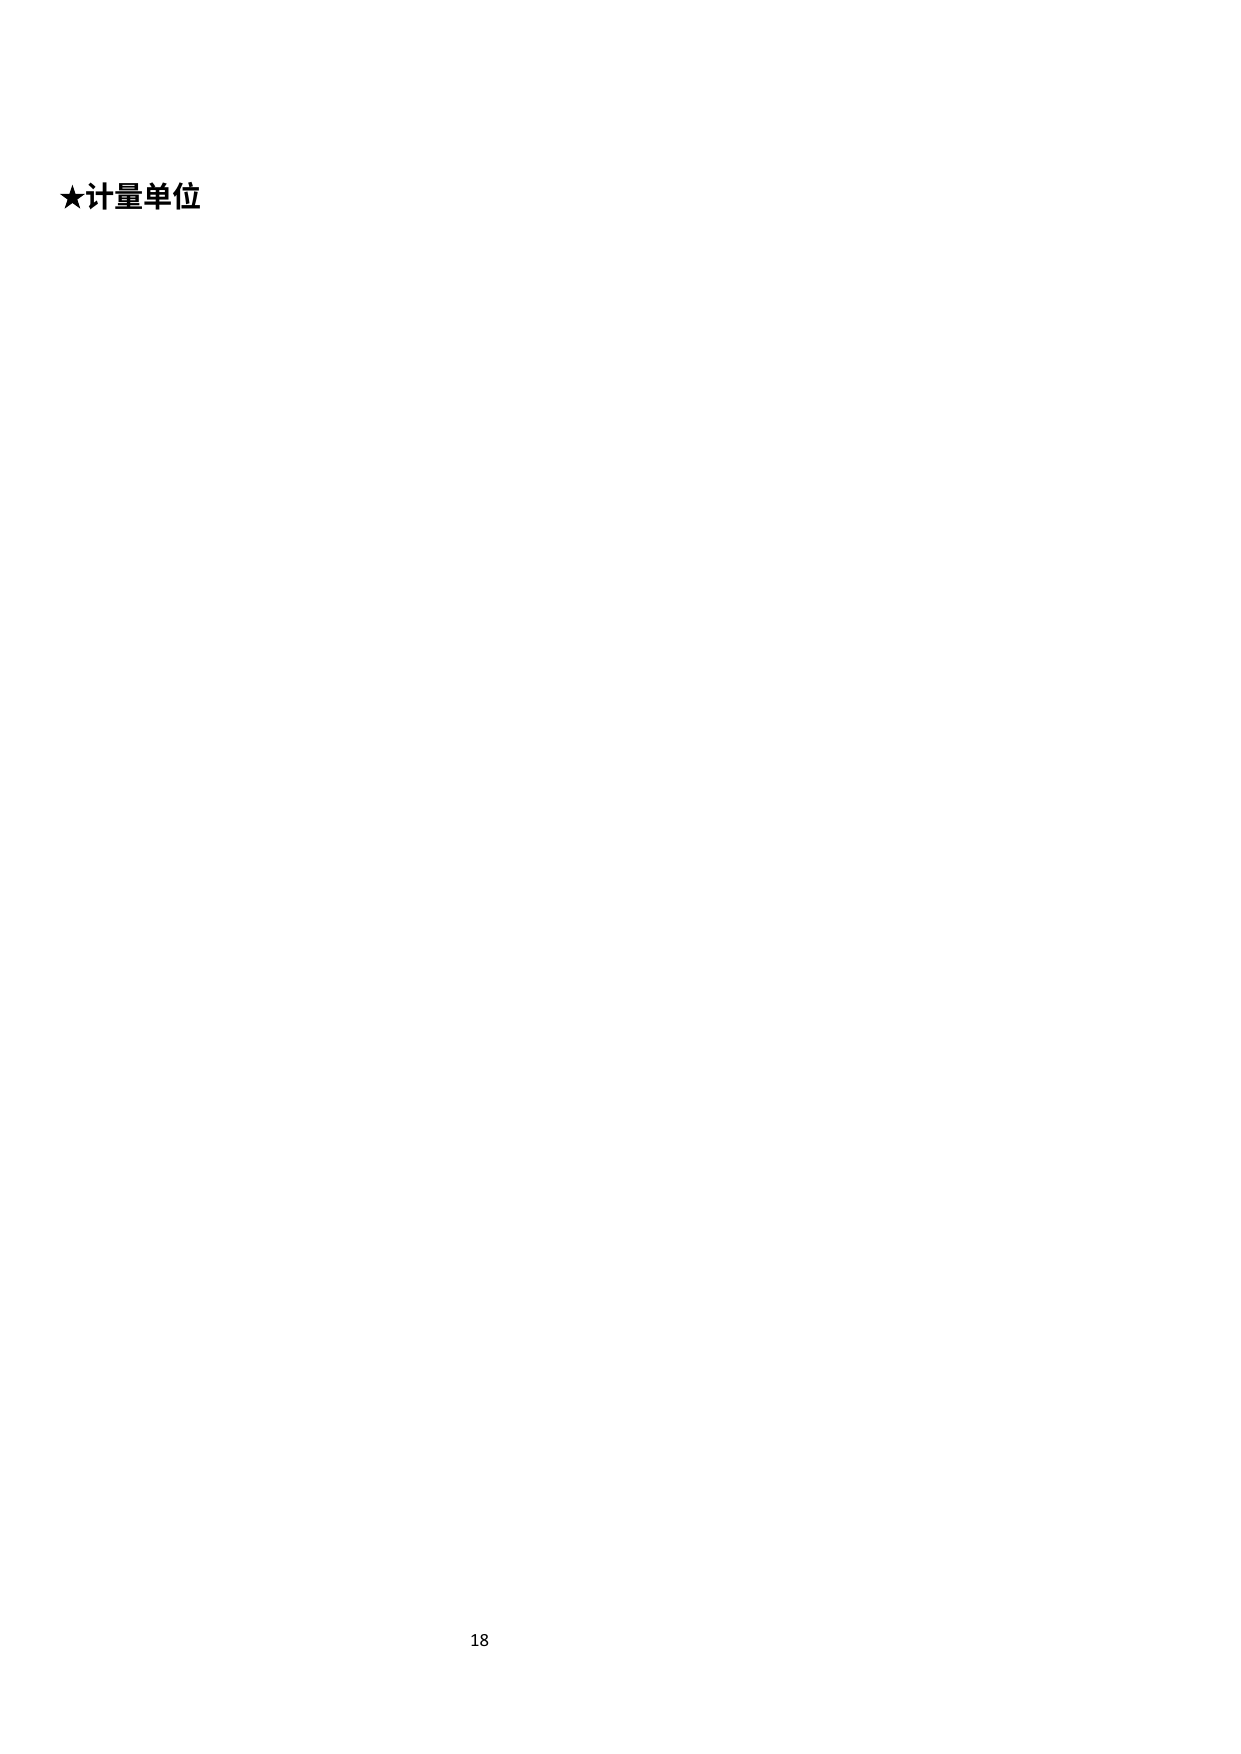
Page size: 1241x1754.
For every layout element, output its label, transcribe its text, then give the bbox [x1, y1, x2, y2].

text ★计量单位 [59, 162, 1181, 227]
